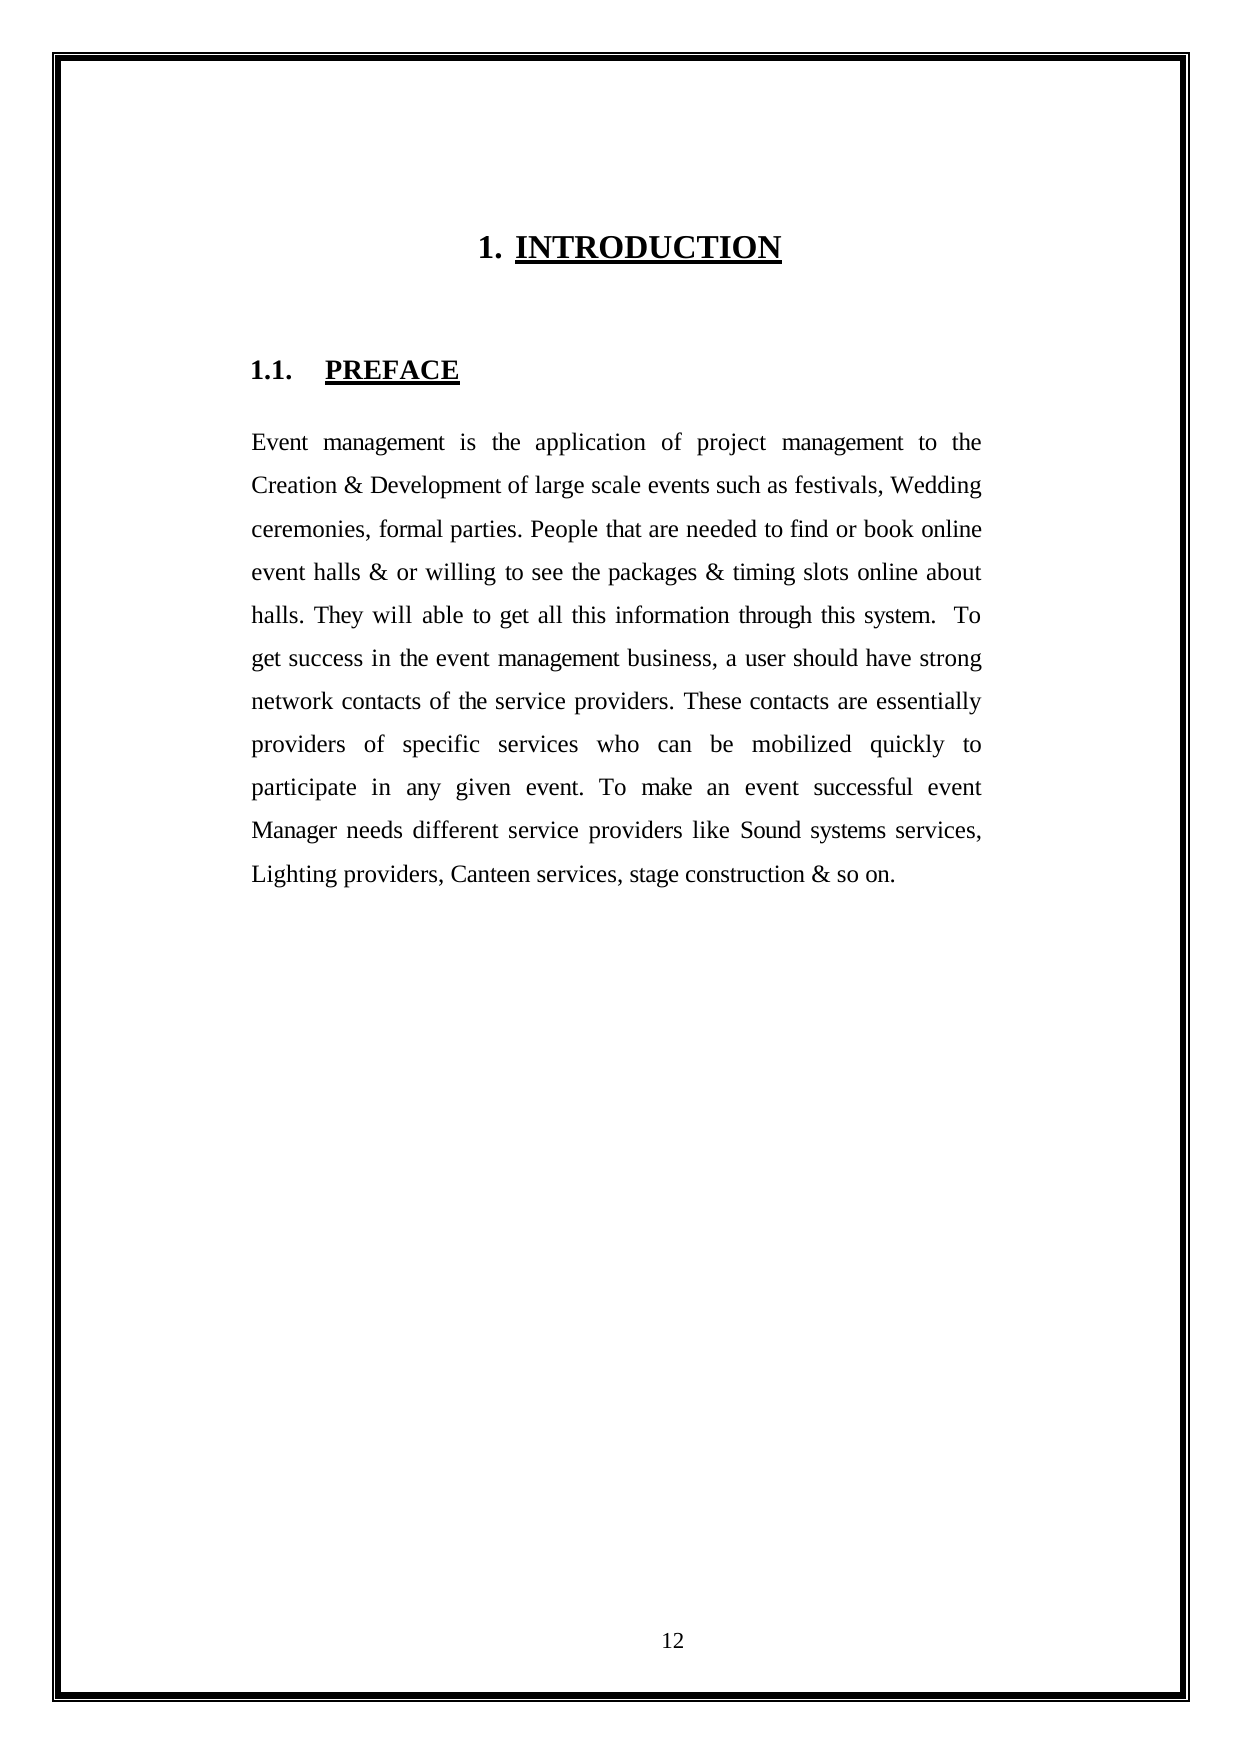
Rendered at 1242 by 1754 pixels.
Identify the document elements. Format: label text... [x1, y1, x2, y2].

list PREFACE [250, 353, 1171, 386]
list INTRODUCTION [477, 227, 1171, 266]
text Event management is the application of project management to the Creation & Development of large scale events such as festivals, Wedding ceremonies, formal parties. People that are needed to find or book online event halls & or willing to see the packages & timing slots online about halls. They will able to get all this information through this system. To get success in the event management business, a user should have strong network contacts of the service providers. These contacts are essentially providers of specific services who can be mobilized quickly to participate in any given event. To make an event successful event Manager needs different service providers like Sound systems services, Lighting providers, Canteen services, stage construction & so on. [251, 427, 982, 887]
